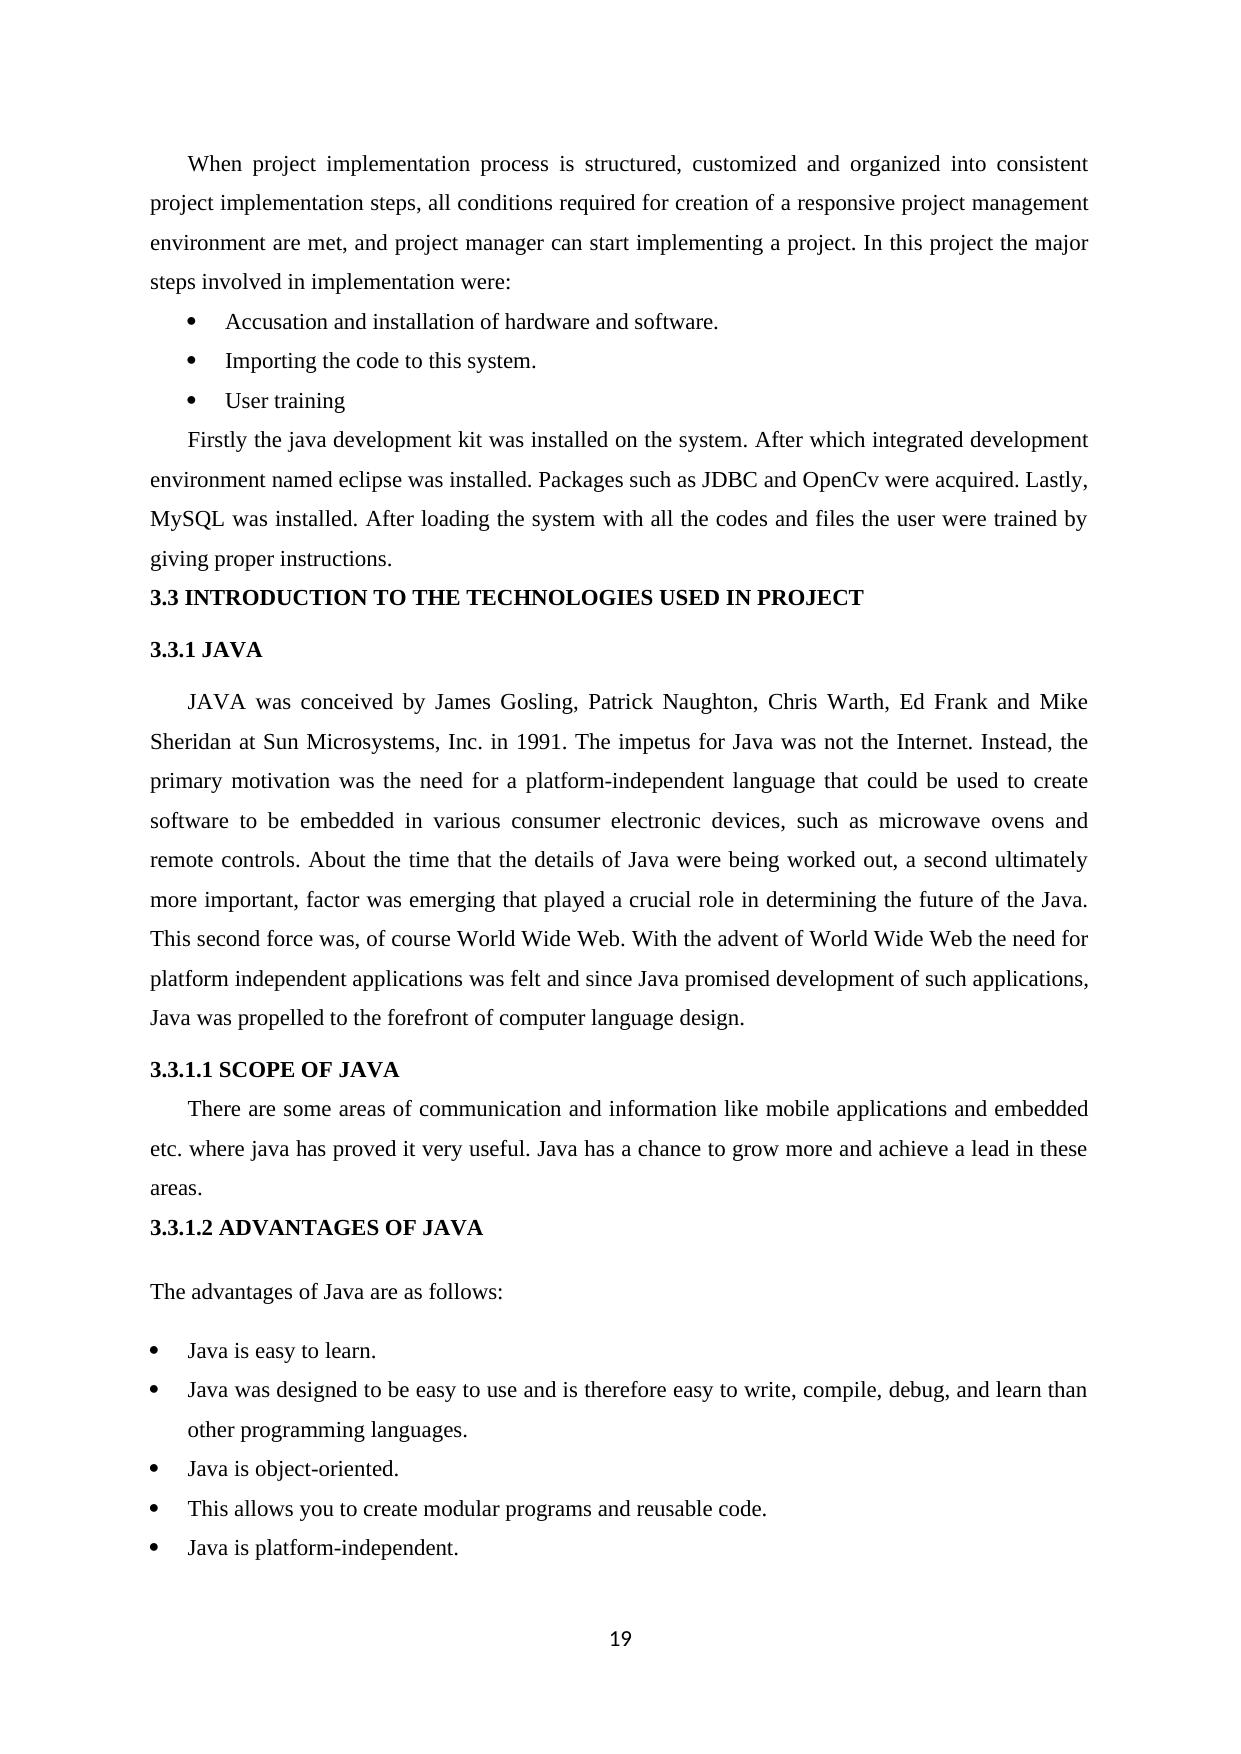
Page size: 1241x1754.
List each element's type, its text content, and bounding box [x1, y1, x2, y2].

list Java is platform-independent. [150, 1534, 1090, 1560]
text 3.3.1 JAVA [150, 636, 1090, 663]
list Java is easy to learn. [150, 1337, 1090, 1363]
list This allows you to create modular programs and reusable code. [150, 1494, 1090, 1521]
text Firstly the java development kit was installed on the system. After which integrated development environment named eclipse was installed. Packages such as JDBC and OpenCv were acquired. Lastly, MySQL was installed. After loading the system with all the codes and files the user were trained by giving proper instructions. [150, 426, 1090, 571]
list Importing the code to this system. [187, 347, 1090, 374]
list Java was designed to be easy to use and is therefore easy to write, compile, debug, and learn than other programming languages. [150, 1376, 1090, 1442]
text 3.3.1.2 ADVANTAGES OF JAVA [150, 1214, 1090, 1240]
list Java is object-oriented. [150, 1455, 1090, 1481]
text 3.3 INTRODUCTION TO THE TECHNOLOGIES USED IN PROJECT [150, 584, 1090, 611]
list User training [187, 387, 1090, 413]
text JAVA was conceived by James Gosling, Patrick Naughton, Chris Warth, Ed Frank and Mike Sheridan at Sun Microsystems, Inc. in 1991. The impetus for Java was not the Internet. Instead, the primary motivation was the need for a platform-independent language that could be used to create software to be embedded in various consumer electronic devices, such as microwave ovens and remote controls. About the time that the details of Java were being worked out, a second ultimately more important, factor was emerging that played a crucial role in determining the future of the Java. This second force was, of course World Wide Web. With the advent of World Wide Web the need for platform independent applications was felt and since Java promised development of such applications, Java was propelled to the forefront of computer language design. [150, 688, 1090, 1030]
text When project implementation process is structured, customized and organized into consistent project implementation steps, all conditions required for creation of a responsive project management environment are met, and project manager can start implementing a project. In this project the major steps involved in implementation were: [150, 150, 1090, 295]
text The advantages of Java are as follows: [150, 1278, 1090, 1305]
text There are some areas of communication and information like mobile applications and embedded etc. where java has proved it very useful. Java has a chance to grow more and achieve a lead in these areas. [150, 1096, 1090, 1201]
text 3.3.1.1 SCOPE OF JAVA [150, 1056, 1090, 1082]
list Accusation and installation of hardware and software. [187, 308, 1090, 334]
